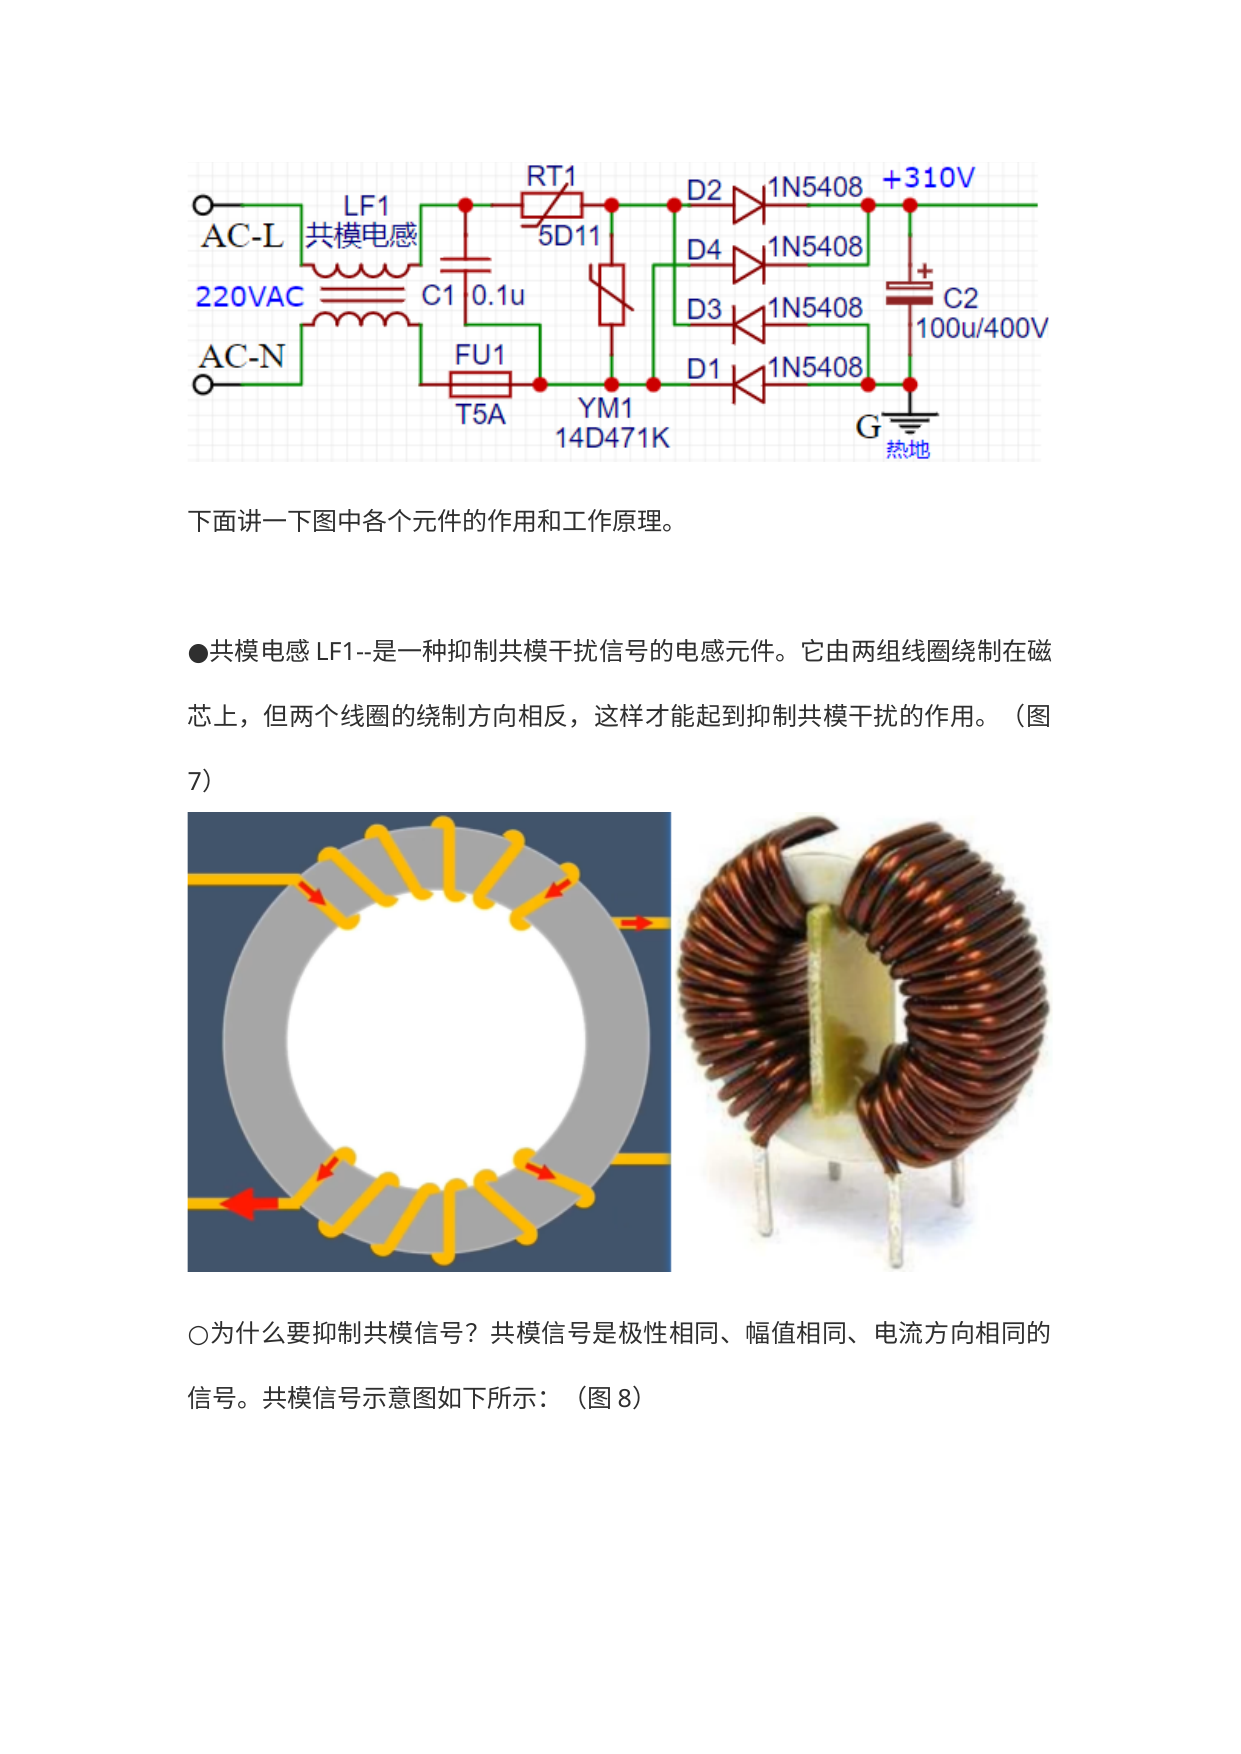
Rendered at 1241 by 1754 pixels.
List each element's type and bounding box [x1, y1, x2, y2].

text [187, 162, 1053, 812]
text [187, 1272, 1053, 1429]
picture [187, 812, 1053, 1272]
picture [187, 162, 1049, 462]
